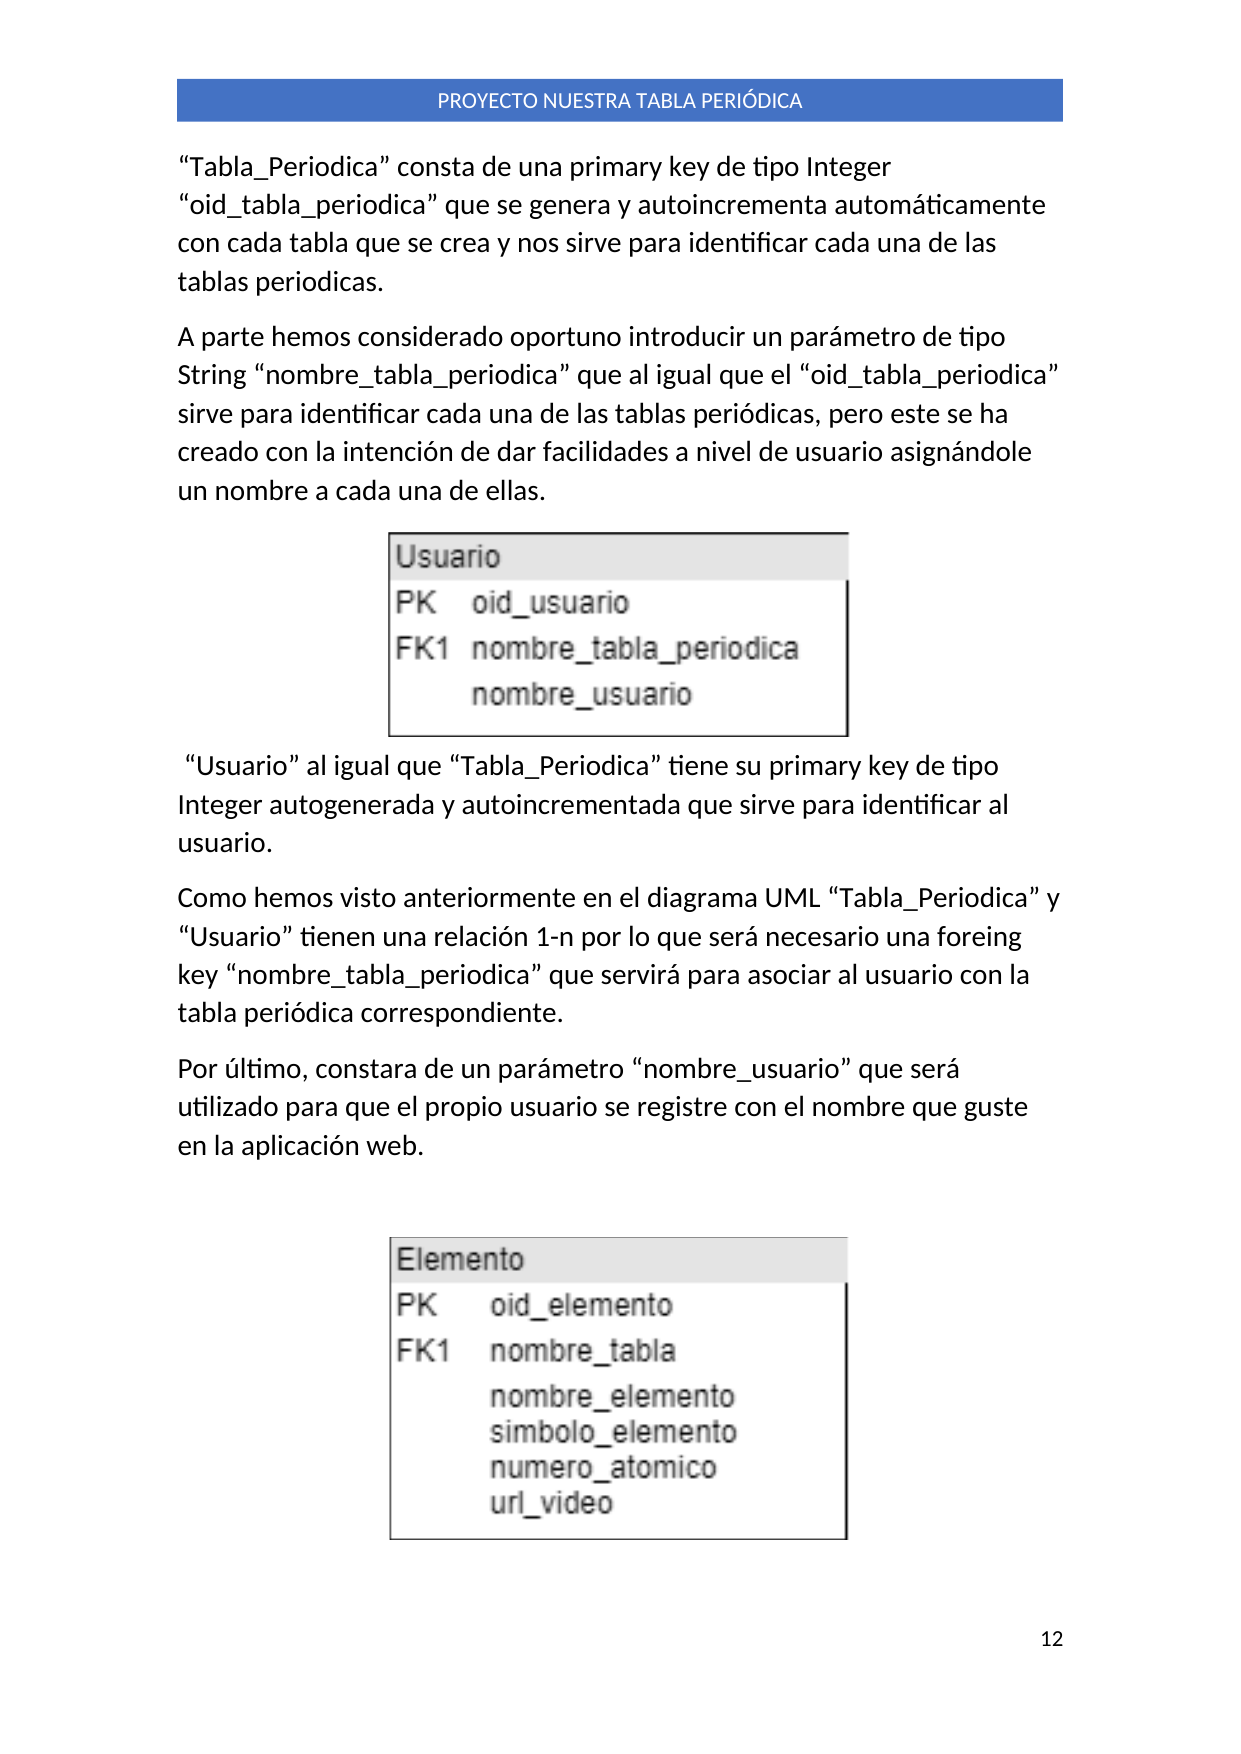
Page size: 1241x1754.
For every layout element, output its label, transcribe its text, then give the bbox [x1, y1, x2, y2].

text Como hemos visto anteriormente en el diagrama UML “Tabla_Periodica” y “Usuario” tienen una relación 1-n por lo que será necesario una foreing key “nombre_tabla_periodica” que servirá para asociar al usuario con la tabla periódica correspondiente. [177, 879, 1063, 1030]
text “Tabla_Periodica” consta de una primary key de tipo Integer “oid_tabla_periodica” que se genera y autoincrementa automáticamente con cada tabla que se crea y nos sirve para identificar cada una de las tablas periodicas. [177, 148, 1063, 298]
picture [389, 1237, 851, 1540]
text Por último, constara de un parámetro “nombre_usuario” que será utilizado para que el propio usuario se registre con el nombre que guste en la aplicación web. [177, 1050, 1063, 1162]
text “Usuario” al igual que “Tabla_Periodica” tiene su primary key de tipo Integer autogenerada y autoincrementada que sirve para identificar al usuario. [177, 747, 1063, 860]
picture [388, 532, 852, 737]
text A parte hemos considerado oportuno introducir un parámetro de tipo String “nombre_tabla_periodica” que al igual que el “oid_tabla_periodica” sirve para identificar cada una de las tablas periódicas, pero este se ha creado con la intención de dar facilidades a nivel de usuario asignándole un nombre a cada una de ellas. [177, 318, 1063, 507]
